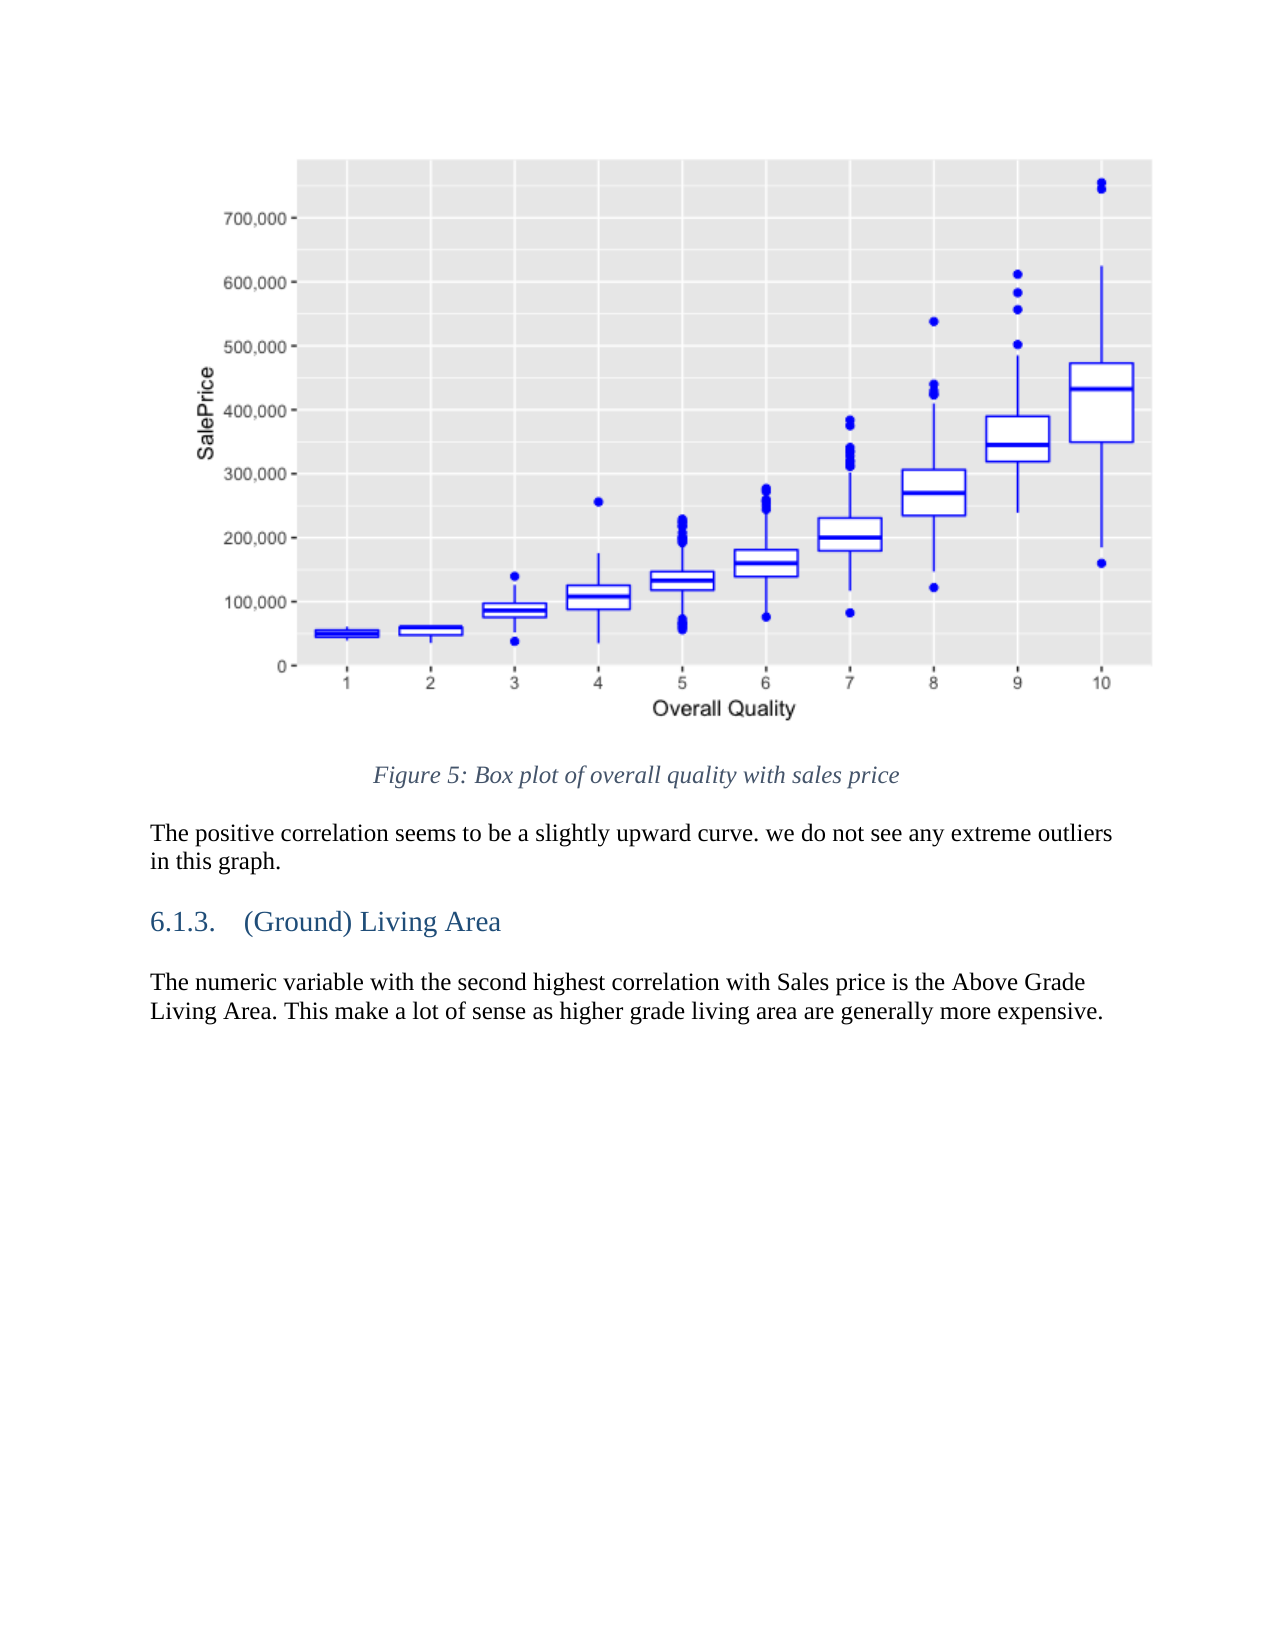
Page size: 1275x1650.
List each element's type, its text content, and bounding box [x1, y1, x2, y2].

text Figure 5: Box plot of overall quality with sales price [150, 760, 1125, 788]
subtitle (Ground) Living Area [150, 904, 1125, 938]
text The numeric variable with the second highest correlation with Sales price is the Above Grade Living Area. This make a lot of sense as higher grade living area are generally more expensive. [150, 967, 1125, 1024]
picture [187, 150, 1163, 731]
text The positive correlation seems to be a slightly upward curve. we do not see any extreme outliers in this graph. [150, 818, 1125, 875]
